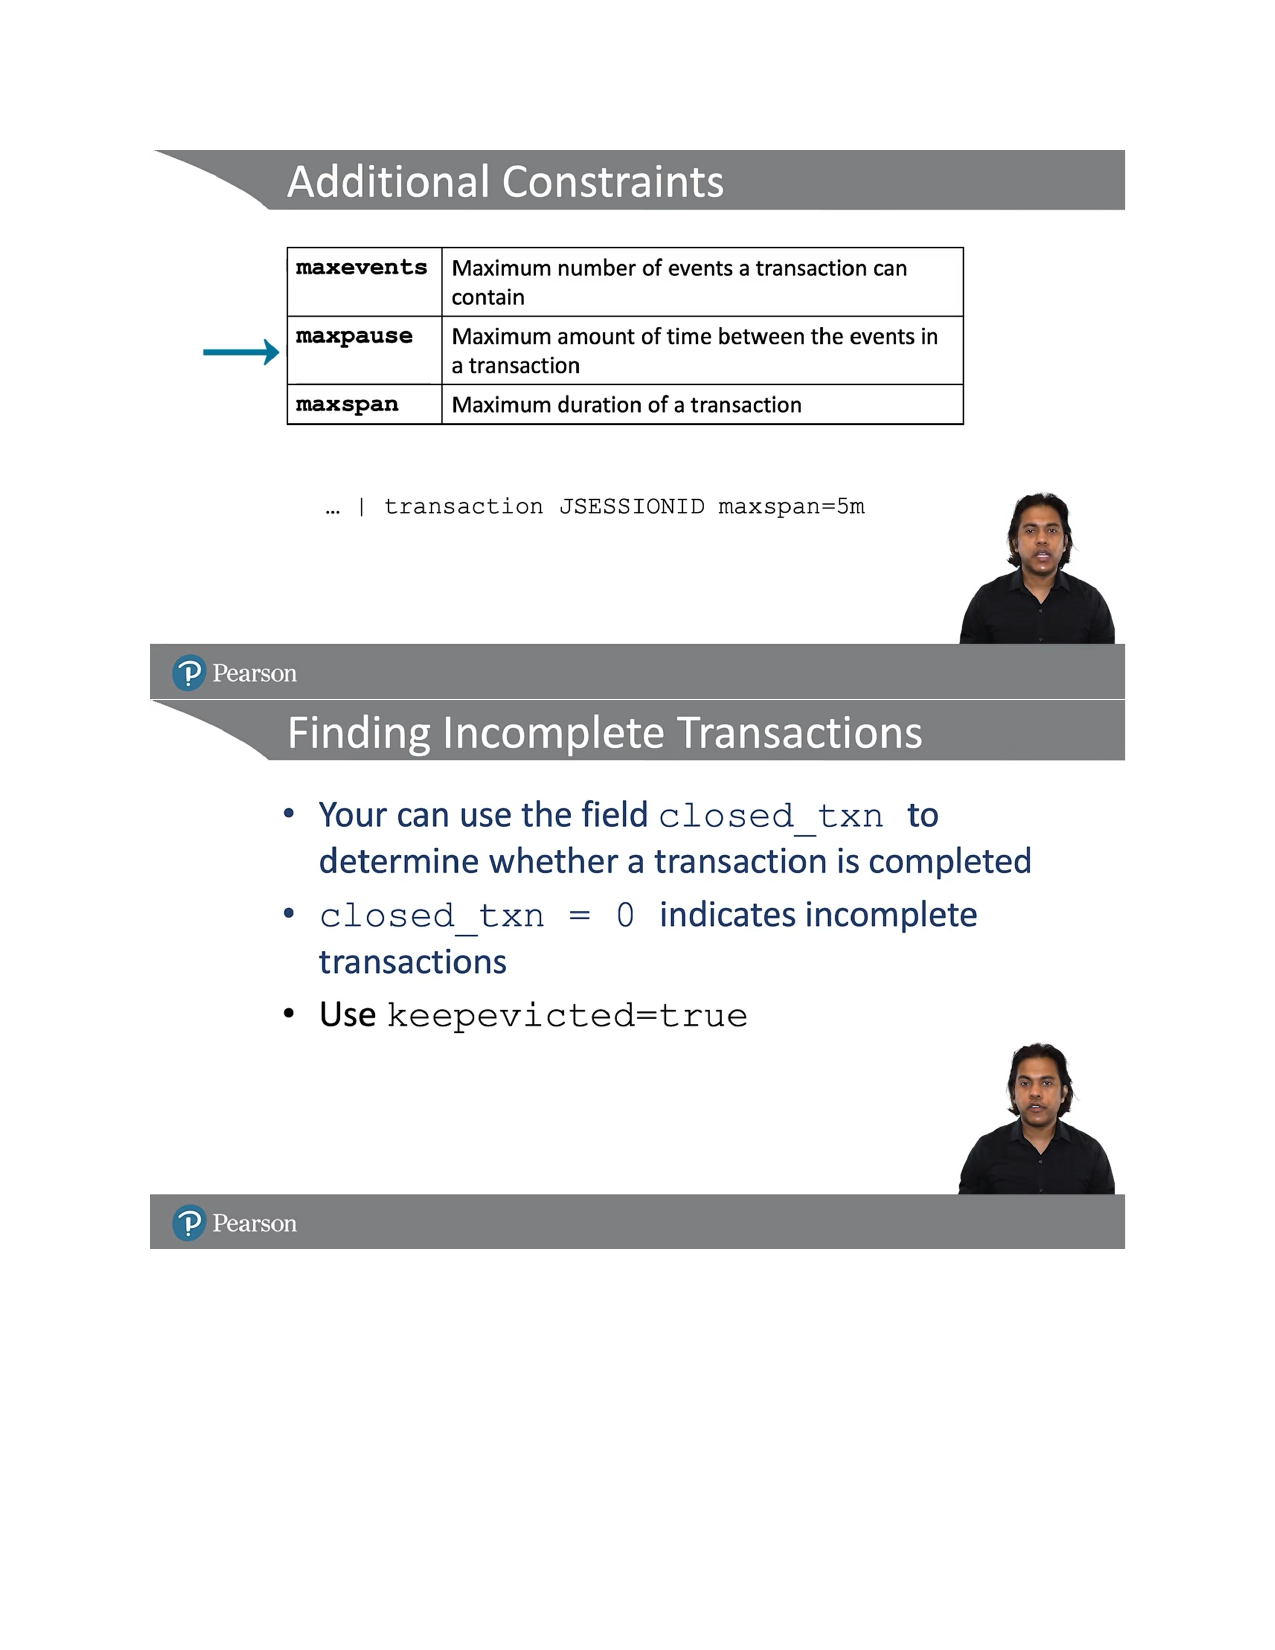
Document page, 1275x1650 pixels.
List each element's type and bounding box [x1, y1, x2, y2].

picture [150, 700, 1125, 1249]
picture [150, 150, 1125, 699]
